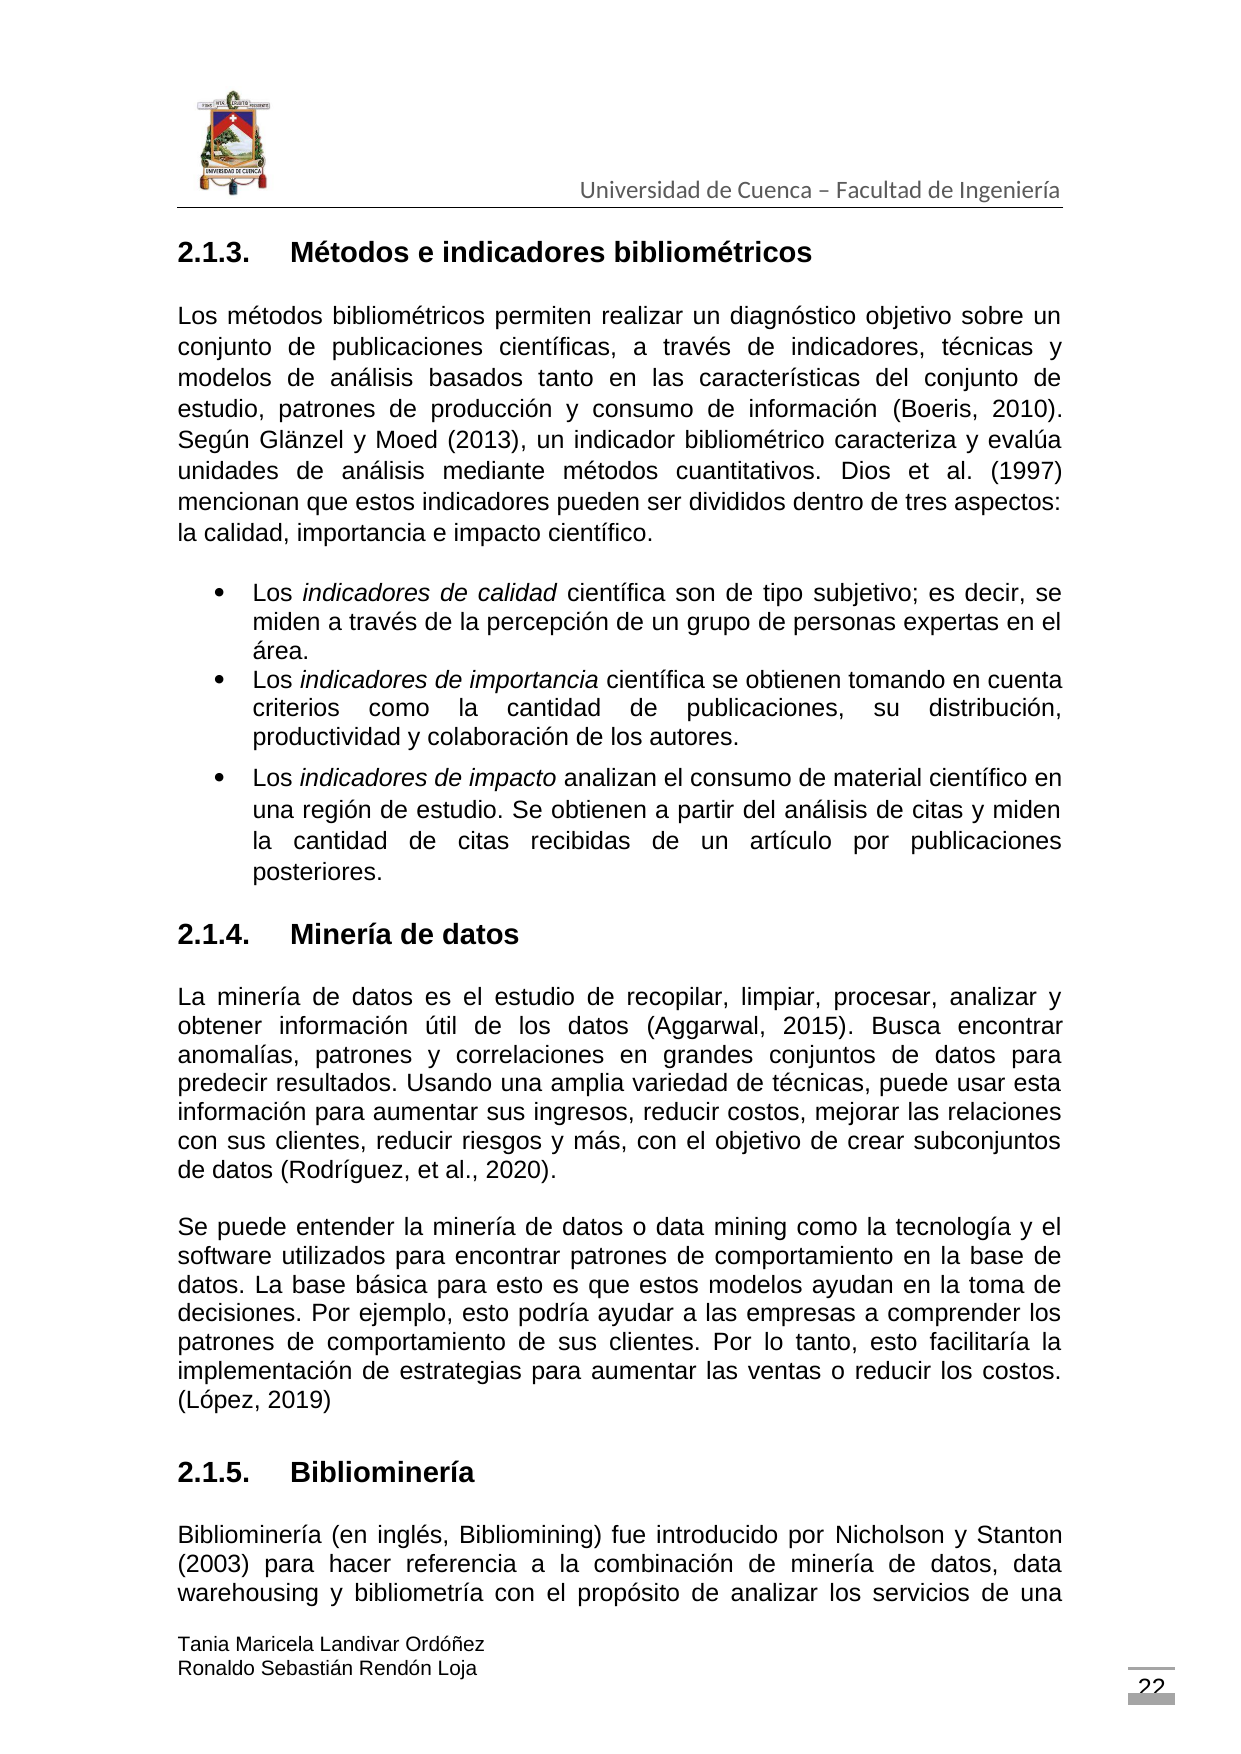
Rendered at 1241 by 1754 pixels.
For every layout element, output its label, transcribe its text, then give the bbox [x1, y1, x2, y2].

subtitle Bibliominería [177, 1455, 1063, 1488]
list Los indicadores de calidad científica son de tipo subjetivo; es decir, se miden a través de la percepción de un grupo de personas expertas en el área. [215, 578, 1063, 664]
subtitle Minería de datos [177, 917, 1063, 950]
text La minería de datos es el estudio de recopilar, limpiar, procesar, analizar y obtener información útil de los datos (Aggarwal, 2015). Busca encontrar anomalías, patrones y correlaciones en grandes conjuntos de datos para predecir resultados. Usando una amplia variedad de técnicas, puede usar esta información para aumentar sus ingresos, reducir costos, mejorar las relaciones con sus clientes, reducir riesgos y más, con el objetivo de crear subconjuntos de datos (Rodríguez, et al., 2020). [177, 982, 1063, 1183]
text Los métodos bibliométricos permiten realizar un diagnóstico objetivo sobre un conjunto de publicaciones científicas, a través de indicadores, técnicas y modelos de análisis basados tanto en las características del conjunto de estudio, patrones de producción y consumo de información (Boeris, 2010). Según Glänzel y Moed (2013), un indicador bibliométrico caracteriza y evalúa unidades de análisis mediante métodos cuantitativos. Dios et al. (1997) mencionan que estos indicadores pueden ser divididos dentro de tres aspectos: la calidad, importancia e impacto científico. [177, 301, 1063, 547]
picture [177, 86, 290, 199]
list Los indicadores de impacto analizan el consumo de material científico en una región de estudio. Se obtienen a partir del análisis de citas y miden la cantidad de citas recibidas de un artículo por publicaciones posteriores. [215, 763, 1063, 885]
subtitle Métodos e indicadores bibliométricos [177, 235, 1063, 269]
list Los indicadores de importancia científica se obtienen tomando en cuenta criterios como la cantidad de publicaciones, su distribución, productividad y colaboración de los autores. [215, 664, 1063, 751]
text Se puede entender la minería de datos o data mining como la tecnología y el software utilizados para encontrar patrones de comportamiento en la base de datos. La base básica para esto es que estos modelos ayudan en la toma de decisiones. Por ejemplo, esto podría ayudar a las empresas a comprender los patrones de comportamiento de sus clientes. Por lo tanto, esto facilitaría la implementación de estrategias para aumentar las ventas o reducir los costos. (López, 2019) [177, 1212, 1063, 1413]
